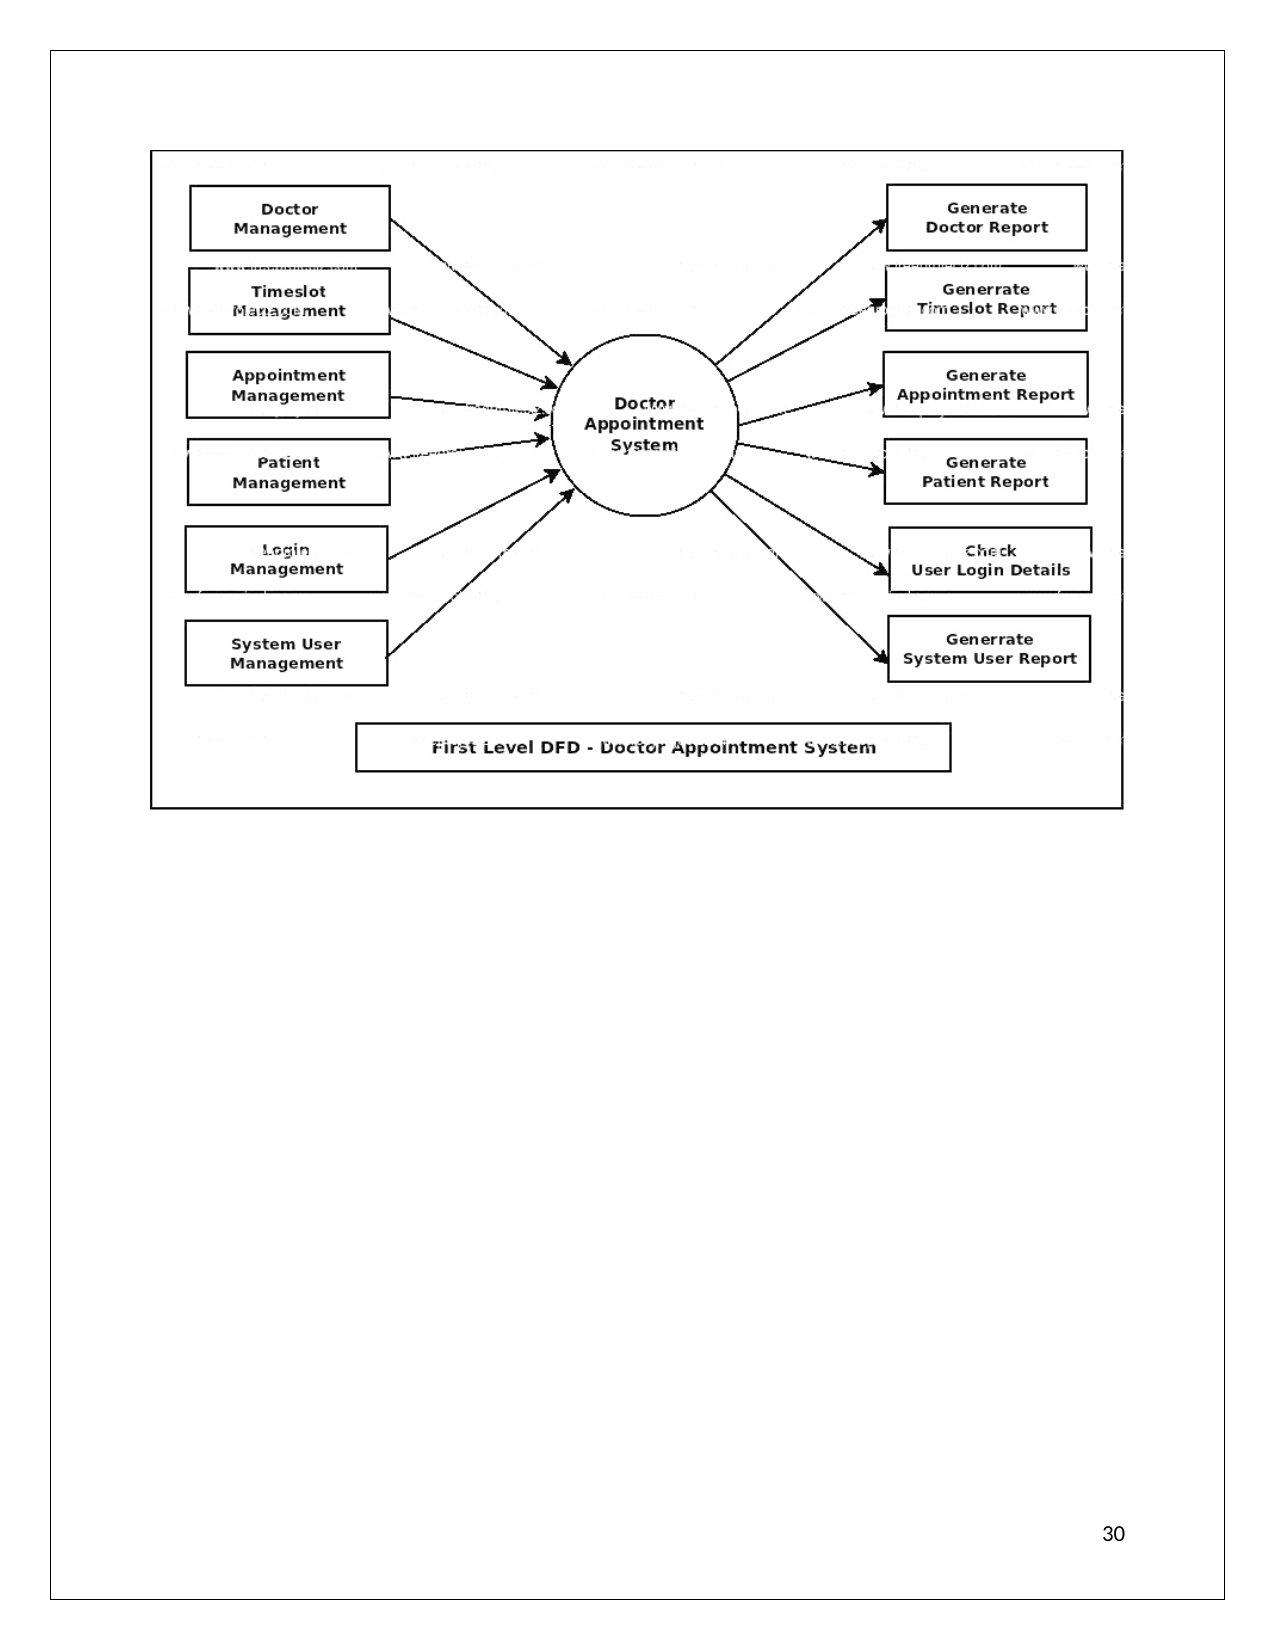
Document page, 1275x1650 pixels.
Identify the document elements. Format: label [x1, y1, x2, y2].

picture [150, 150, 1125, 812]
